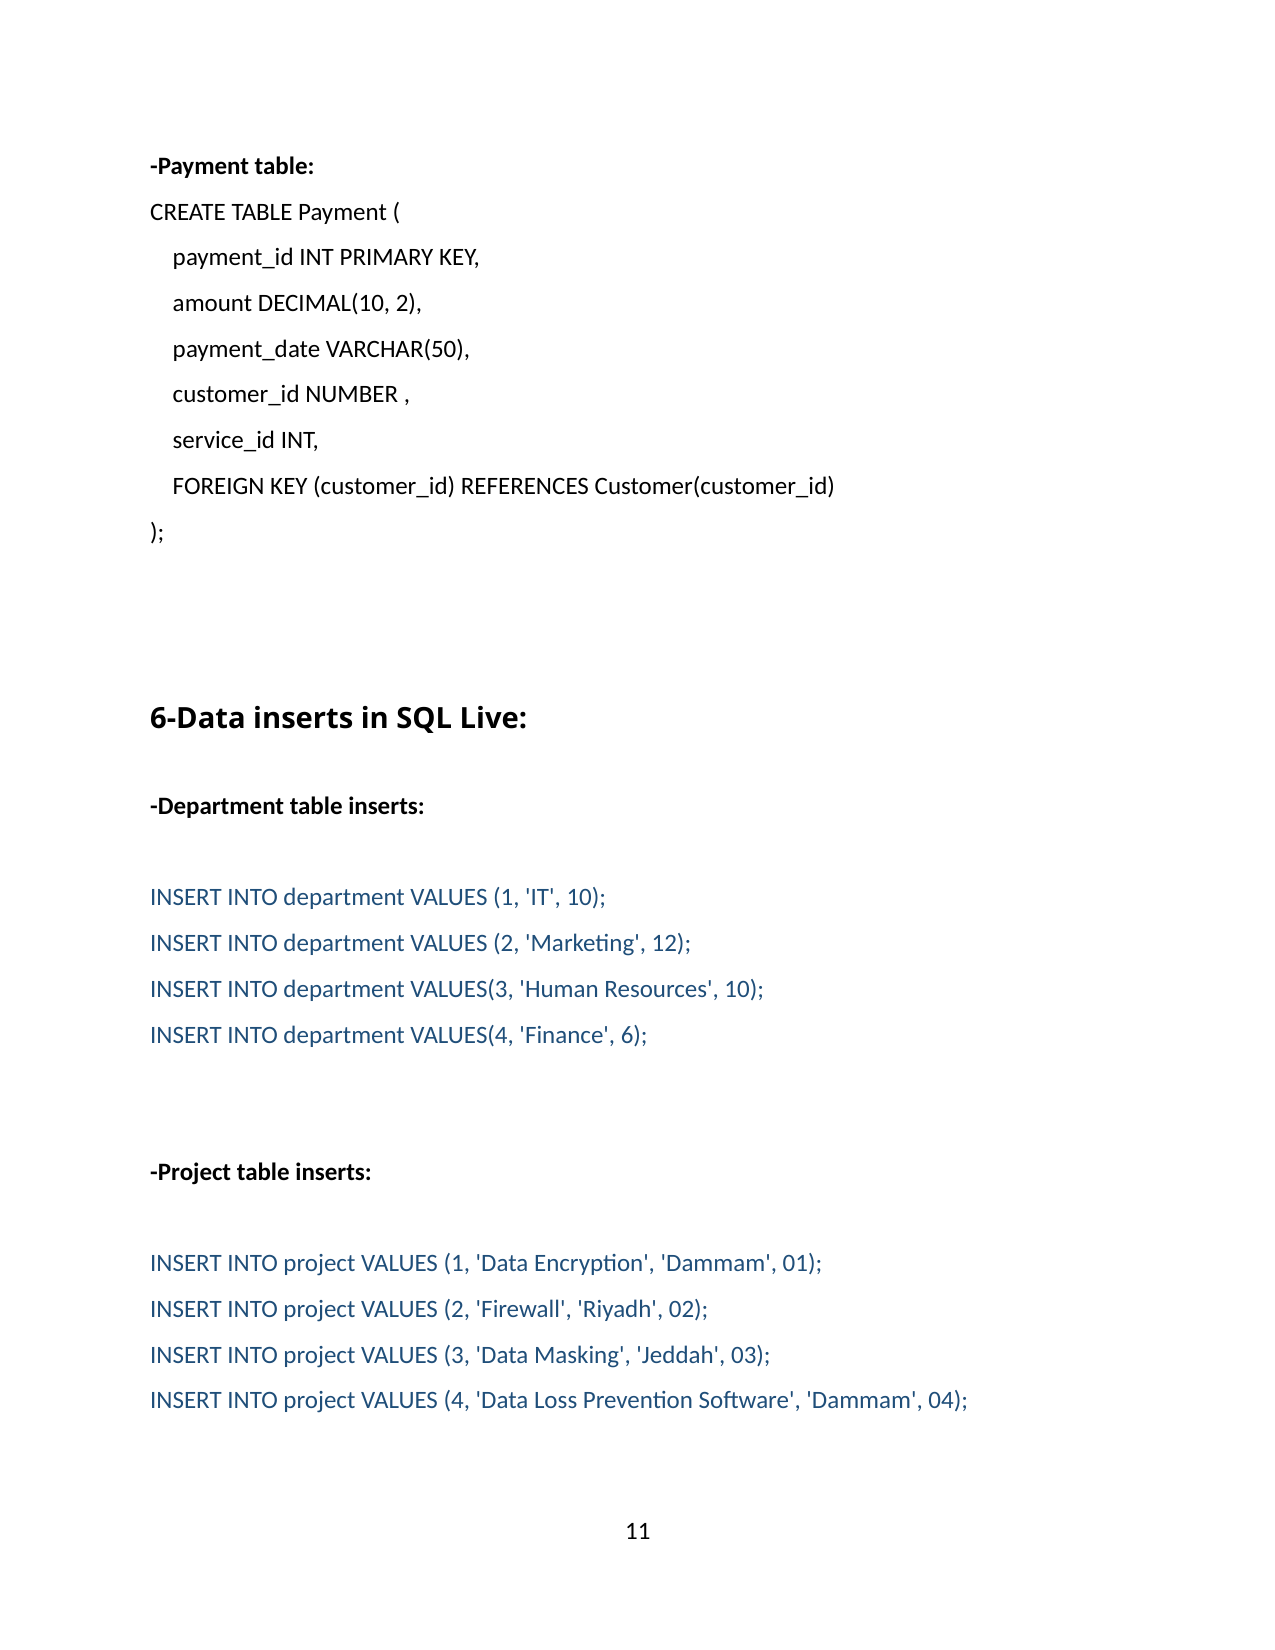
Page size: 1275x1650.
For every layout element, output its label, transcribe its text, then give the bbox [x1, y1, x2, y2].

text payment_date VARCHAR(50), [150, 333, 1125, 363]
text INSERT INTO project VALUES (3, 'Data Masking', 'Jeddah', 03); [150, 1339, 1125, 1369]
text INSERT INTO department VALUES(4, 'Finance', 6); [150, 1019, 1125, 1049]
text INSERT INTO department VALUES (1, 'IT', 10); [150, 882, 1125, 912]
text CREATE TABLE Payment ( [150, 196, 1125, 226]
text -Department table inserts: [150, 790, 1125, 821]
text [150, 470, 1125, 501]
text payment_id INT PRIMARY KEY, [150, 241, 1125, 272]
text INSERT INTO project VALUES (1, 'Data Encryption', 'Dammam', 01); [150, 1247, 1125, 1278]
text -Payment table: [150, 150, 1125, 181]
text INSERT INTO project VALUES (2, 'Firewall', 'Riyadh', 02); [150, 1293, 1125, 1324]
text customer_id NUMBER , [150, 379, 1125, 409]
text INSERT INTO department VALUES(3, 'Human Resources', 10); [150, 973, 1125, 1003]
text service_id INT, [150, 424, 1125, 455]
text -Project table inserts: [150, 1156, 1125, 1186]
subtitle 6-Data inserts in SQL Live: [150, 697, 1125, 737]
text INSERT INTO project VALUES (4, 'Data Loss Prevention Software', 'Dammam', 04); [150, 1384, 1125, 1415]
text amount DECIMAL(10, 2), [150, 287, 1125, 318]
text INSERT INTO department VALUES (2, 'Marketing', 12); [150, 927, 1125, 958]
text ); [150, 516, 1125, 546]
